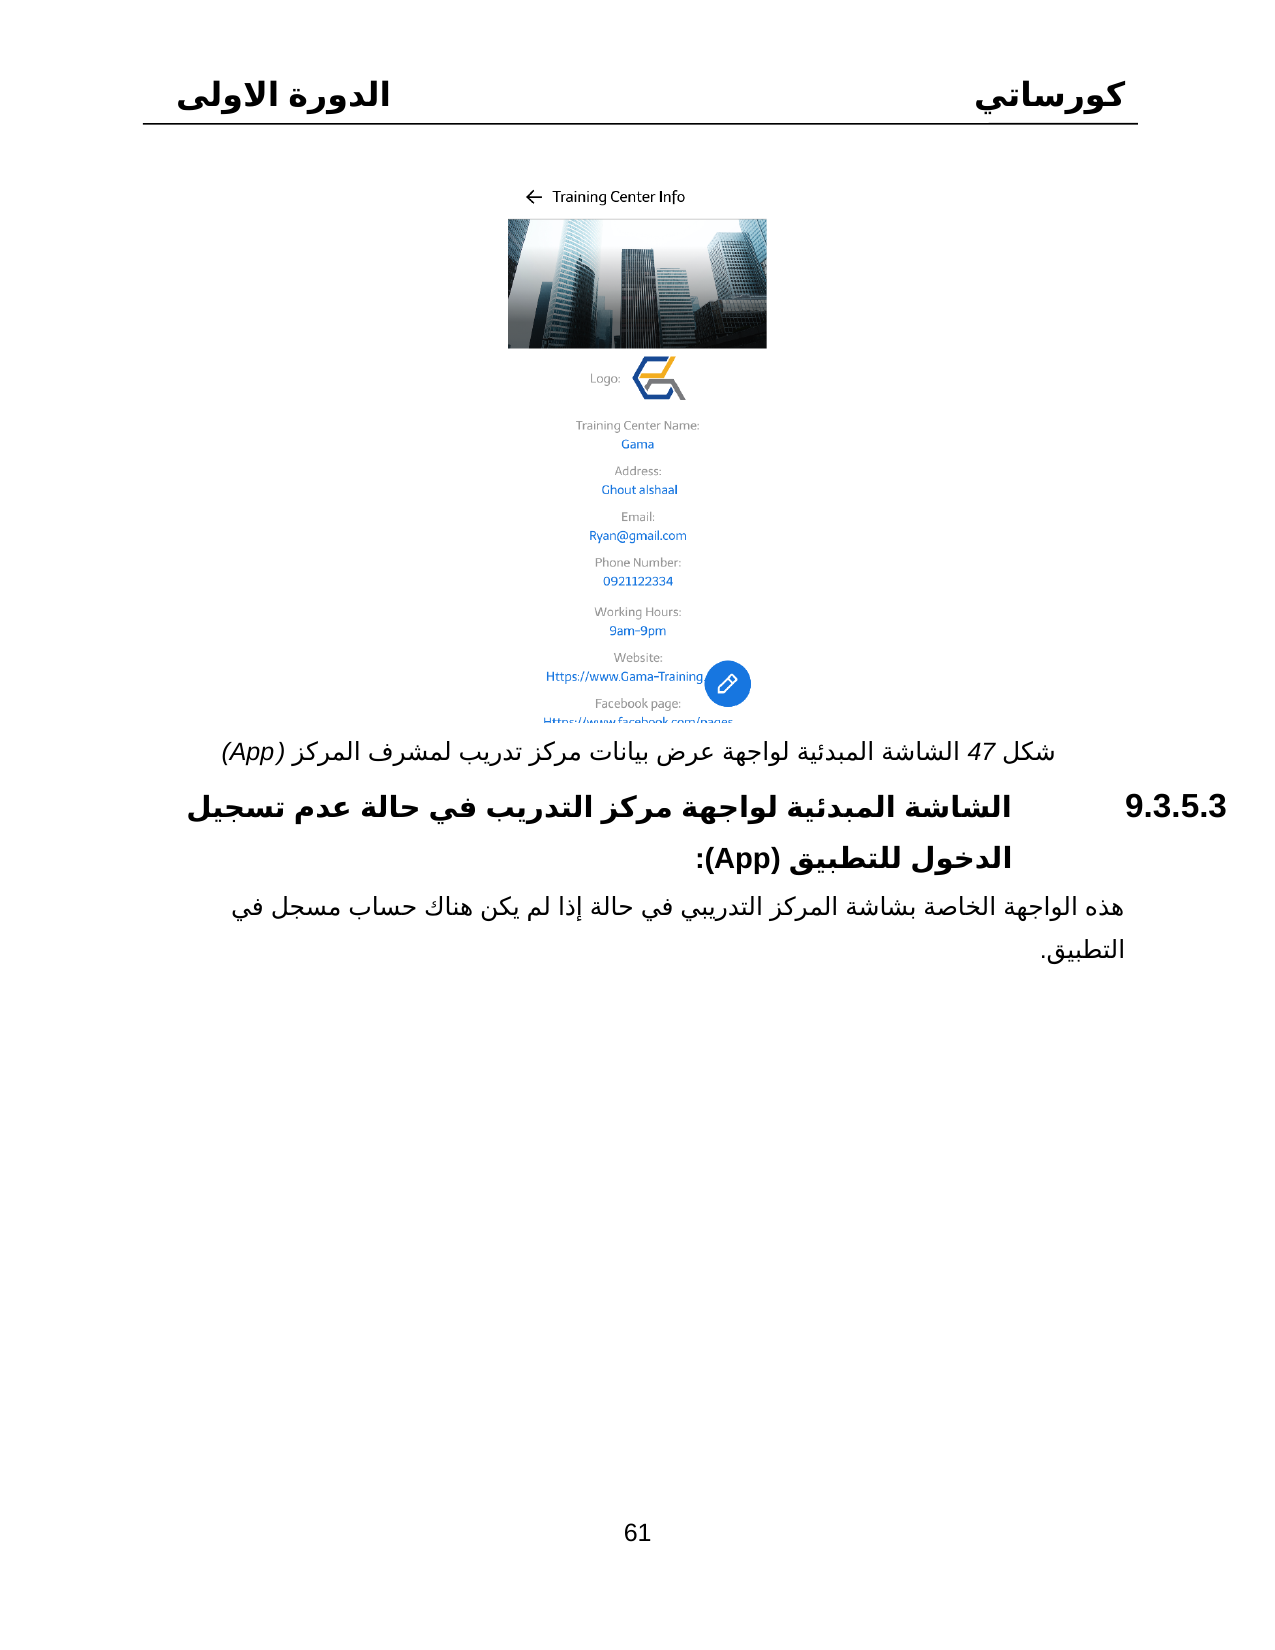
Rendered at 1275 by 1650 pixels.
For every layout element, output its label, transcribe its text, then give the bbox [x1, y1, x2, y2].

text هذه الواجهة الخاصة بشاشة المركز التدريبي في حالة إذا لم يكن هناك حساب مسجل في التطبيق. [150, 892, 1125, 963]
picture [508, 162, 767, 723]
text شكل 47 الشاشة المبدئية لواجهة عرض بيانات مركز تدريب لمشرف المركز (App) [150, 737, 1125, 765]
subtitle الشاشة المبدئية لواجهة مركز التدريب في حالة عدم تسجيل الدخول للتطبيق (App): [150, 786, 1125, 875]
